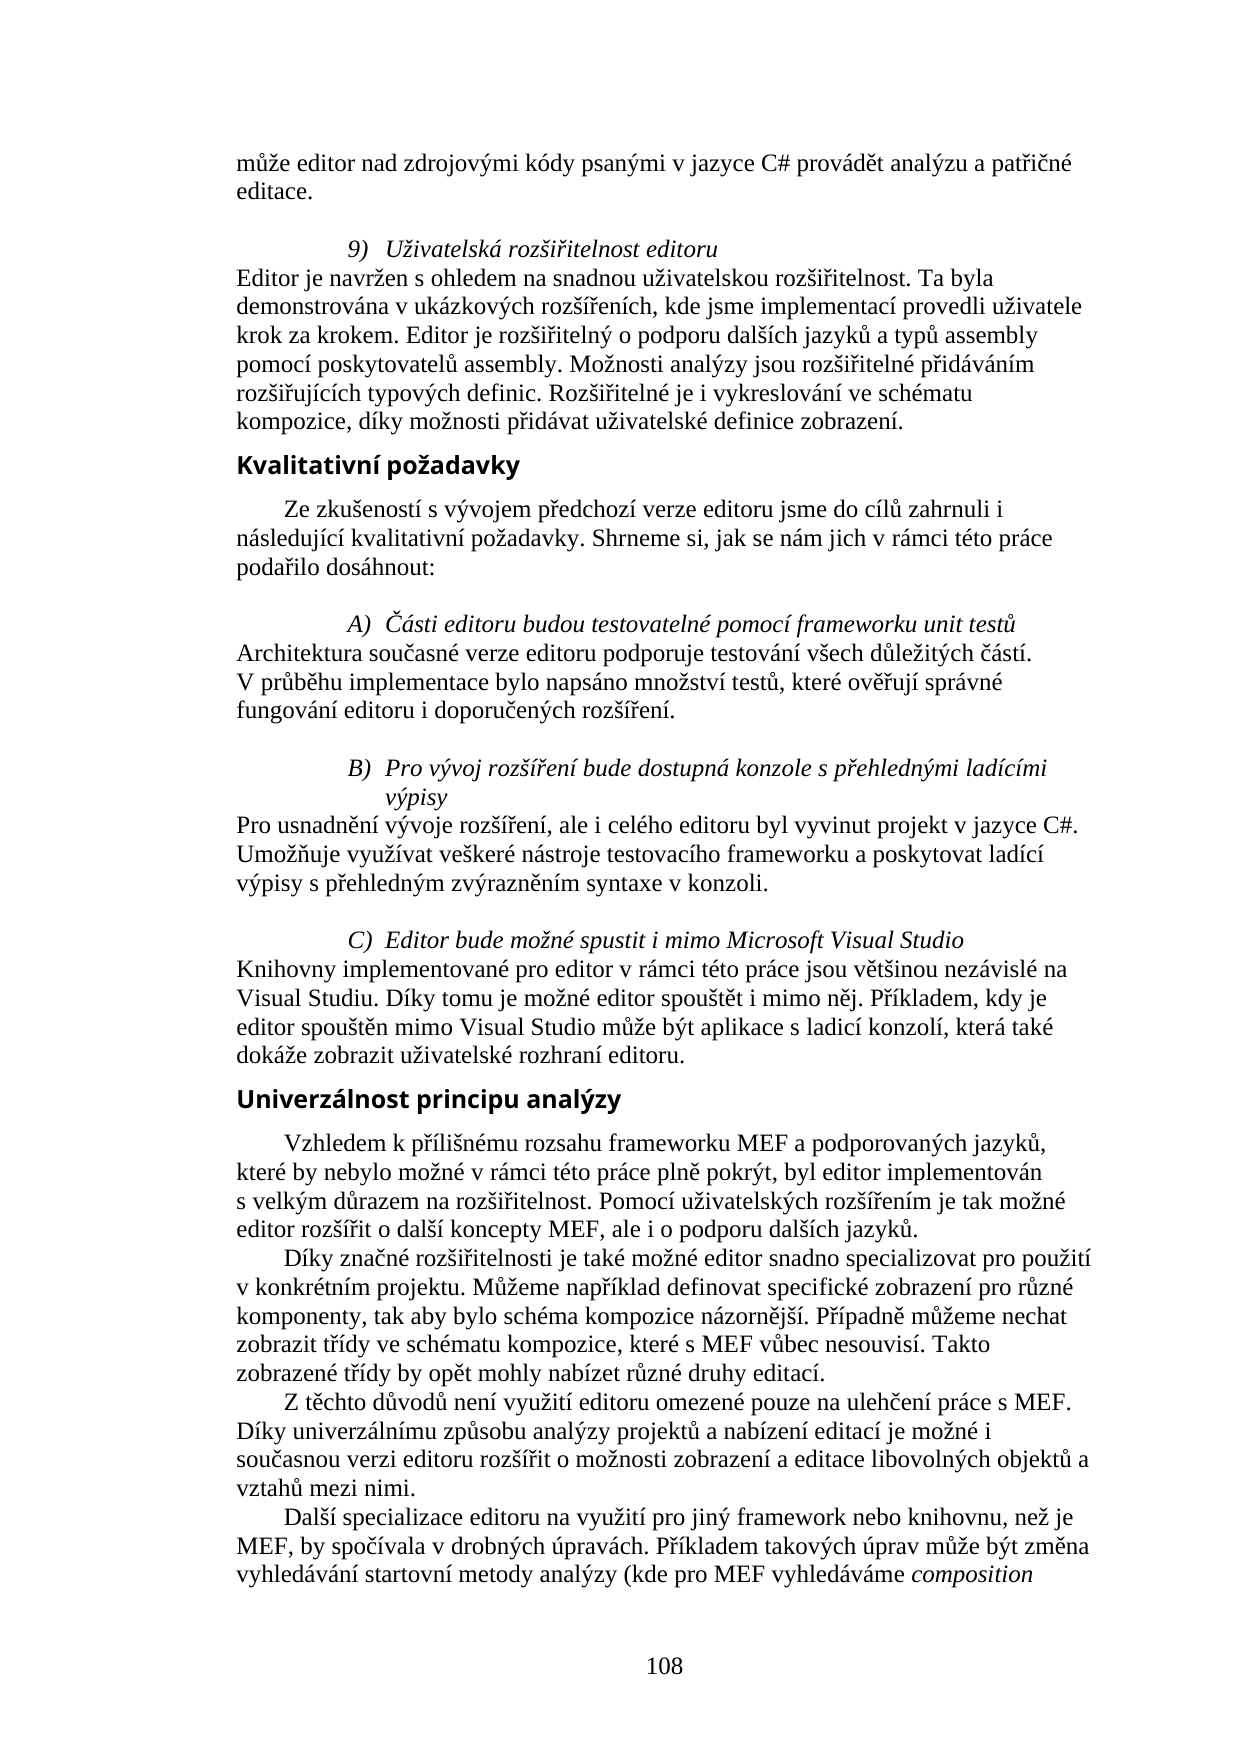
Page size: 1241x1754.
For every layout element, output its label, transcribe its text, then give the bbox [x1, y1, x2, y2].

text Vzhledem k přílišnému rozsahu frameworku MEF a podporovaných jazyků, které by nebylo možné v rámci této práce plně pokrýt, byl editor implementován s velkým důrazem na rozšiřitelnost. Pomocí uživatelských rozšířením je tak možné editor rozšířit o další koncepty MEF, ale i o podporu dalších jazyků. [236, 1128, 1092, 1243]
text Editor je navržen s ohledem na snadnou uživatelskou rozšiřitelnost. Ta byla demonstrována v ukázkových rozšířeních, kde jsme implementací provedli uživatele krok za krokem. Editor je rozšiřitelný o podporu dalších jazyků a typů assembly pomocí poskytovatelů assembly. Možnosti analýzy jsou rozšiřitelné přidáváním rozšiřujících typových definic. Rozšiřitelné je i vykreslování ve schématu kompozice, díky možnosti přidávat uživatelské definice zobrazení. [236, 263, 1092, 435]
text Kvalitativní požadavky [236, 448, 1092, 482]
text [236, 1502, 1092, 1588]
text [236, 148, 1092, 205]
list Pro vývoj rozšíření bude dostupná konzole s přehlednými ladícími výpisy [347, 753, 1092, 811]
text Z těchto důvodů není využití editoru omezené pouze na ulehčení práce s MEF. Díky univerzálnímu způsobu analýzy projektů a nabízení editací je možné i současnou verzi editoru rozšířit o možnosti zobrazení a editace libovolných objektů a vztahů mezi nimi. [236, 1387, 1092, 1502]
text Knihovny implementované pro editor v rámci této práce jsou většinou nezávislé na Visual Studiu. Díky tomu je možné editor spouštět i mimo něj. Příkladem, kdy je editor spouštěn mimo Visual Studio může být aplikace s ladicí konzolí, která také dokáže zobrazit uživatelské rozhraní editoru. [236, 954, 1092, 1069]
list Uživatelská rozšiřitelnost editoru [347, 234, 1092, 263]
text Architektura současné verze editoru podporuje testování všech důležitých částí. V průběhu implementace bylo napsáno množství testů, které ověřují správné fungování editoru i doporučených rozšíření. [236, 638, 1092, 724]
text Pro usnadnění vývoje rozšíření, ale i celého editoru byl vyvinut projekt v jazyce C#. Umožňuje využívat veškeré nástroje testovacího frameworku a poskytovat ladící výpisy s přehledným zvýrazněním syntaxe v konzoli. [236, 811, 1092, 897]
text Díky značné rozšiřitelnosti je také možné editor snadno specializovat pro použití v konkrétním projektu. Můžeme například definovat specifické zobrazení pro různé komponenty, tak aby bylo schéma kompozice názornější. Případně můžeme nechat zobrazit třídy ve schématu kompozice, které s MEF vůbec nesouvisí. Takto zobrazené třídy by opět mohly nabízet různé druhy editací. [236, 1243, 1092, 1387]
list Části editoru budou testovatelné pomocí frameworku unit testů [347, 609, 1092, 638]
list Editor bude možné spustit i mimo Microsoft Visual Studio [347, 926, 1092, 954]
text Univerzálnost principu analýzy [236, 1082, 1092, 1116]
text Ze zkušeností s vývojem předchozí verze editoru jsme do cílů zahrnuli i následující kvalitativní požadavky. Shrneme si, jak se nám jich v rámci této práce podařilo dosáhnout: [236, 494, 1092, 581]
